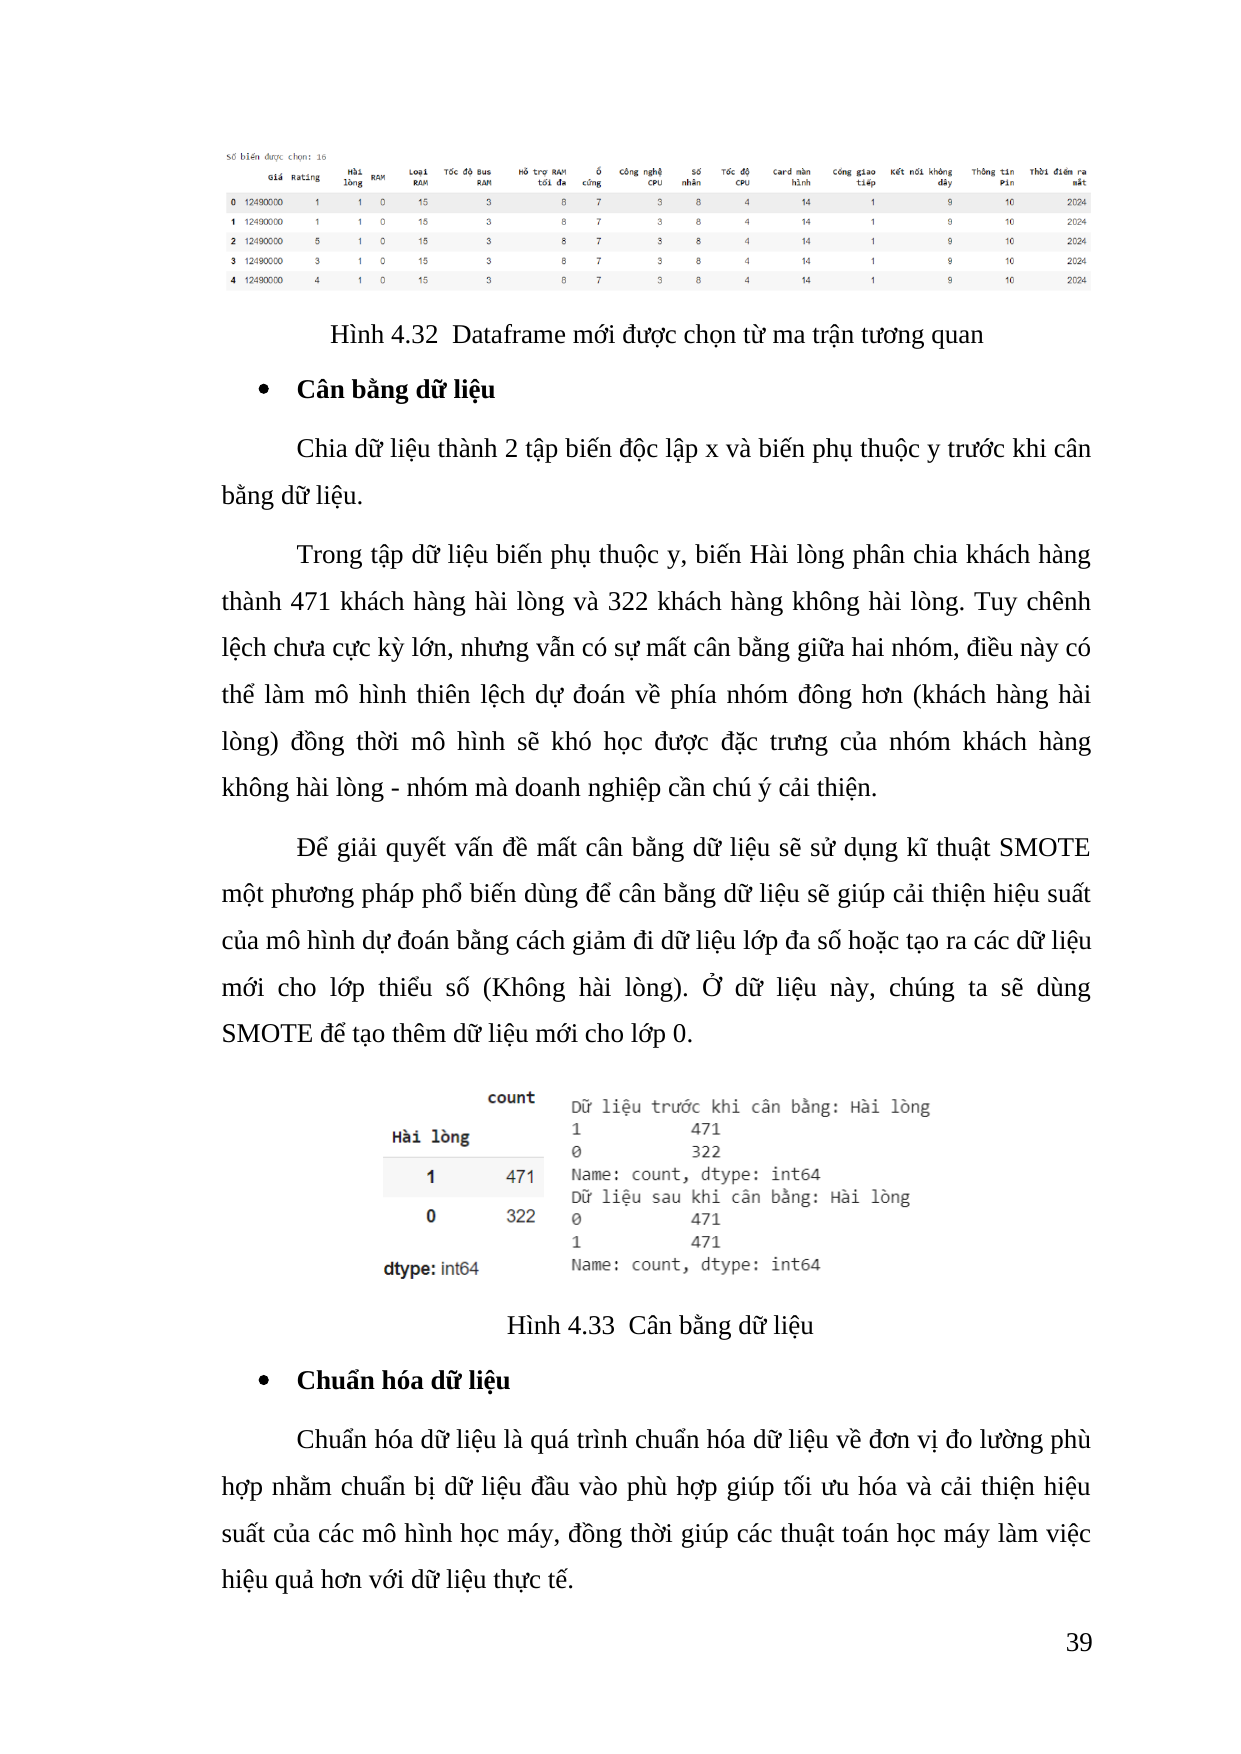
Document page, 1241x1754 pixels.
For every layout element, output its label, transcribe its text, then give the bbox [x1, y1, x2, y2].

text Chuẩn hóa dữ liệu là quá trình chuẩn hóa dữ liệu về đơn vị đo lường phù hợp nhằm chuẩn bị dữ liệu đầu vào phù hợp giúp tối ưu hóa và cải thiện hiệu suất của các mô hình học máy, đồng thời giúp các thuật toán học máy làm việc hiệu quả hơn với dữ liệu thực tế. [221, 1423, 1092, 1595]
text Để giải quyết vấn đề mất cân bằng dữ liệu sẽ sử dụng kĩ thuật SMOTE một phương pháp phổ biến dùng để cân bằng dữ liệu sẽ giúp cải thiện hiệu suất của mô hình dự đoán bằng cách giảm đi dữ liệu lớp đa số hoặc tạo ra các dữ liệu mới cho lớp thiểu số (Không hài lòng). Ở dữ liệu này, chúng ta sẽ dùng SMOTE để tạo thêm dữ liệu mới cho lớp 0. [221, 831, 1092, 1048]
text Chia dữ liệu thành 2 tập biến độc lập x và biến phụ thuộc y trước khi cân bằng dữ liệu. [221, 432, 1092, 510]
list Cân bằng dữ liệu [259, 373, 1092, 404]
picture [371, 1076, 943, 1288]
list Chuẩn hóa dữ liệu [259, 1364, 1092, 1395]
picture [221, 147, 1093, 297]
text Trong tập dữ liệu biến phụ thuộc y, biến Hài lòng phân chia khách hàng thành 471 khách hàng hài lòng và 322 khách hàng không hài lòng. Tuy chênh lệch chưa cực kỳ lớn, nhưng vẫn có sự mất cân bằng giữa hai nhóm, điều này có thể làm mô hình thiên lệch dự đoán về phía nhóm đông hơn (khách hàng hài lòng) đồng thời mô hình sẽ khó học được đặc trưng của nhóm khách hàng không hài lòng - nhóm mà doanh nghiệp cần chú ý cải thiện. [221, 538, 1092, 803]
